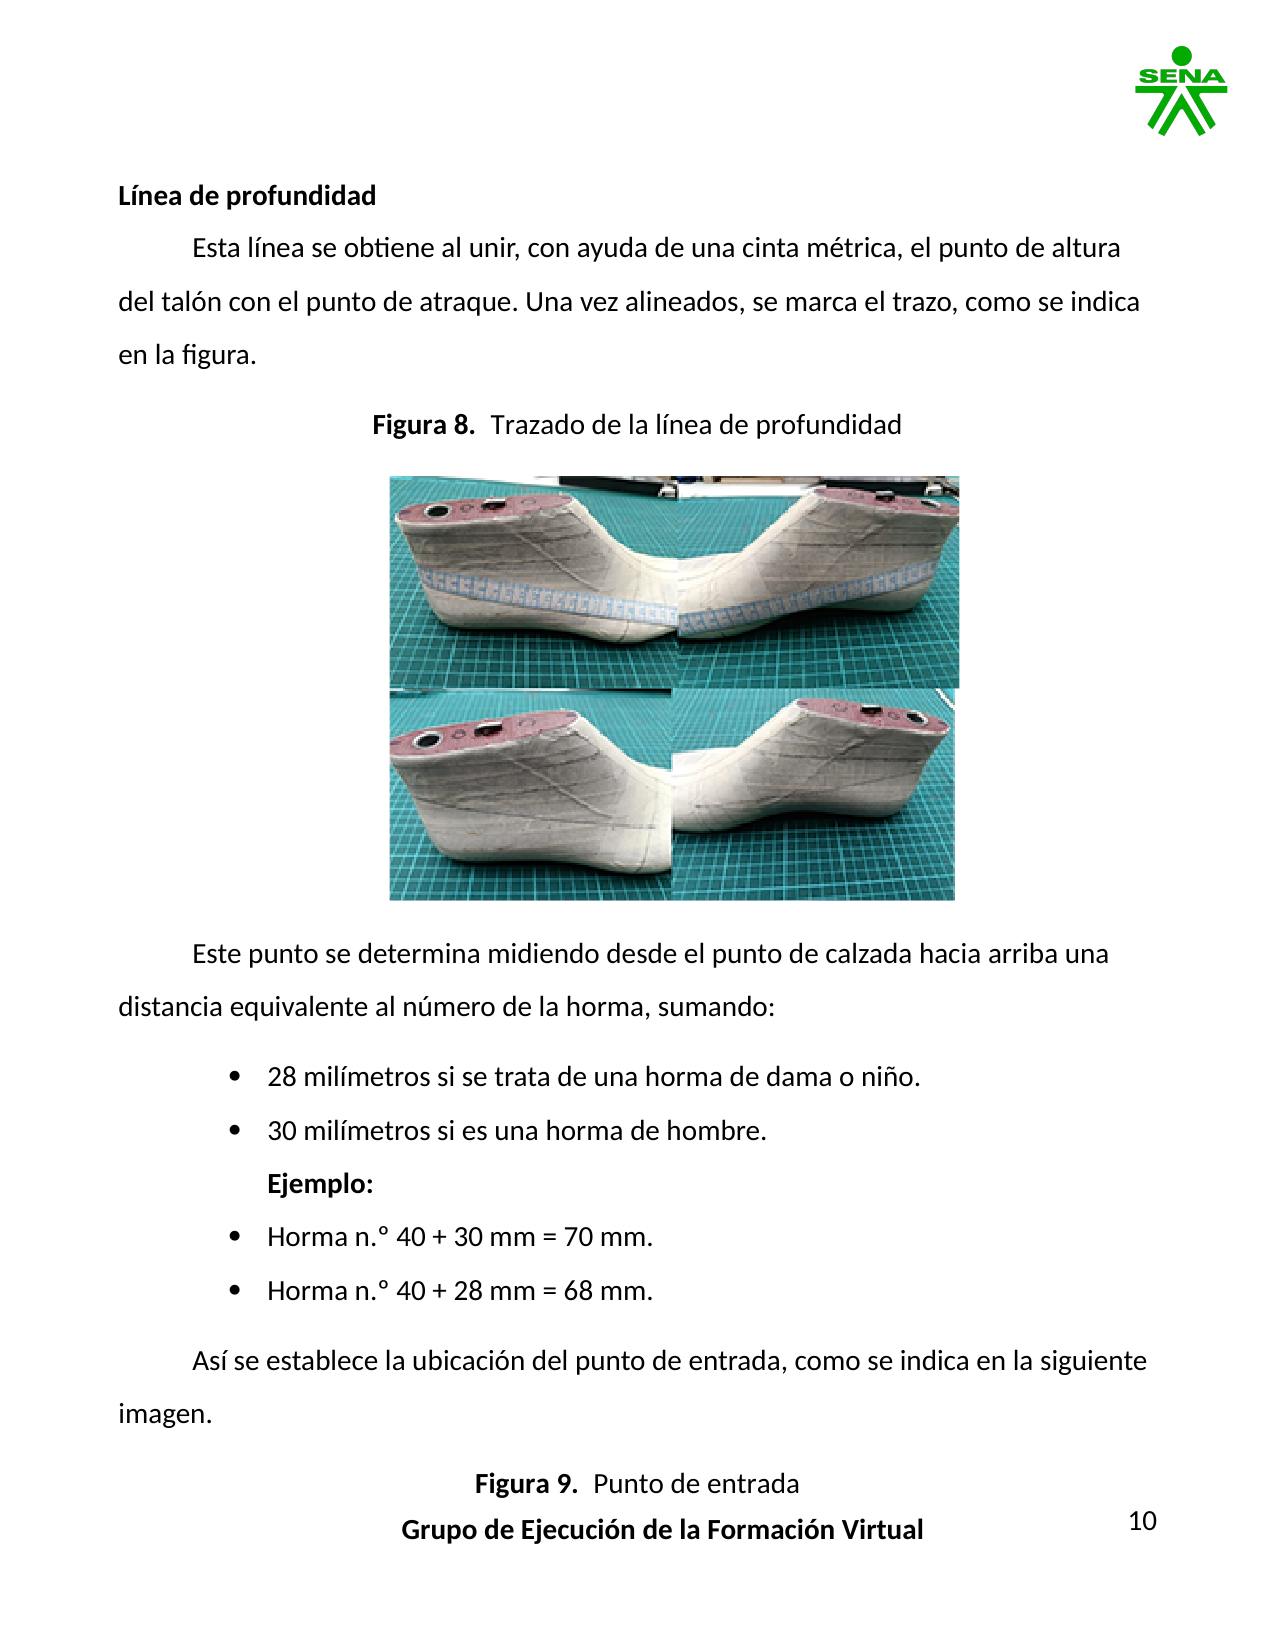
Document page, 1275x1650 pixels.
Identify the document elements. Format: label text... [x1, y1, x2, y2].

text Punto de entrada [118, 1466, 1157, 1501]
list Horma n.º 40 + 28 mm = 68 mm. [229, 1272, 1157, 1308]
text Este punto se determina midiendo desde el punto de calzada hacia arriba una distancia equivalente al número de la horma, sumando: [118, 935, 1157, 1024]
text Esta línea se obtiene al unir, con ayuda de una cinta métrica, el punto de altura del talón con el punto de atraque. Una vez alineados, se marca el trazo, como se indica en la figura. [118, 229, 1157, 372]
text Trazado de la línea de profundidad [118, 406, 1157, 442]
list Horma n.º 40 + 30 mm = 70 mm. [229, 1218, 1157, 1254]
text Así se establece la ubicación del punto de entrada, como se indica en la siguiente imagen. [118, 1342, 1157, 1431]
list Ejemplo: [267, 1165, 1157, 1201]
picture [389, 476, 960, 901]
picture [1135, 46, 1228, 136]
list 30 milímetros si es una horma de hombre. [229, 1112, 1157, 1147]
list 28 milímetros si se trata de una horma de dama o niño. [229, 1058, 1157, 1094]
subtitle Línea de profundidad [118, 177, 1157, 213]
